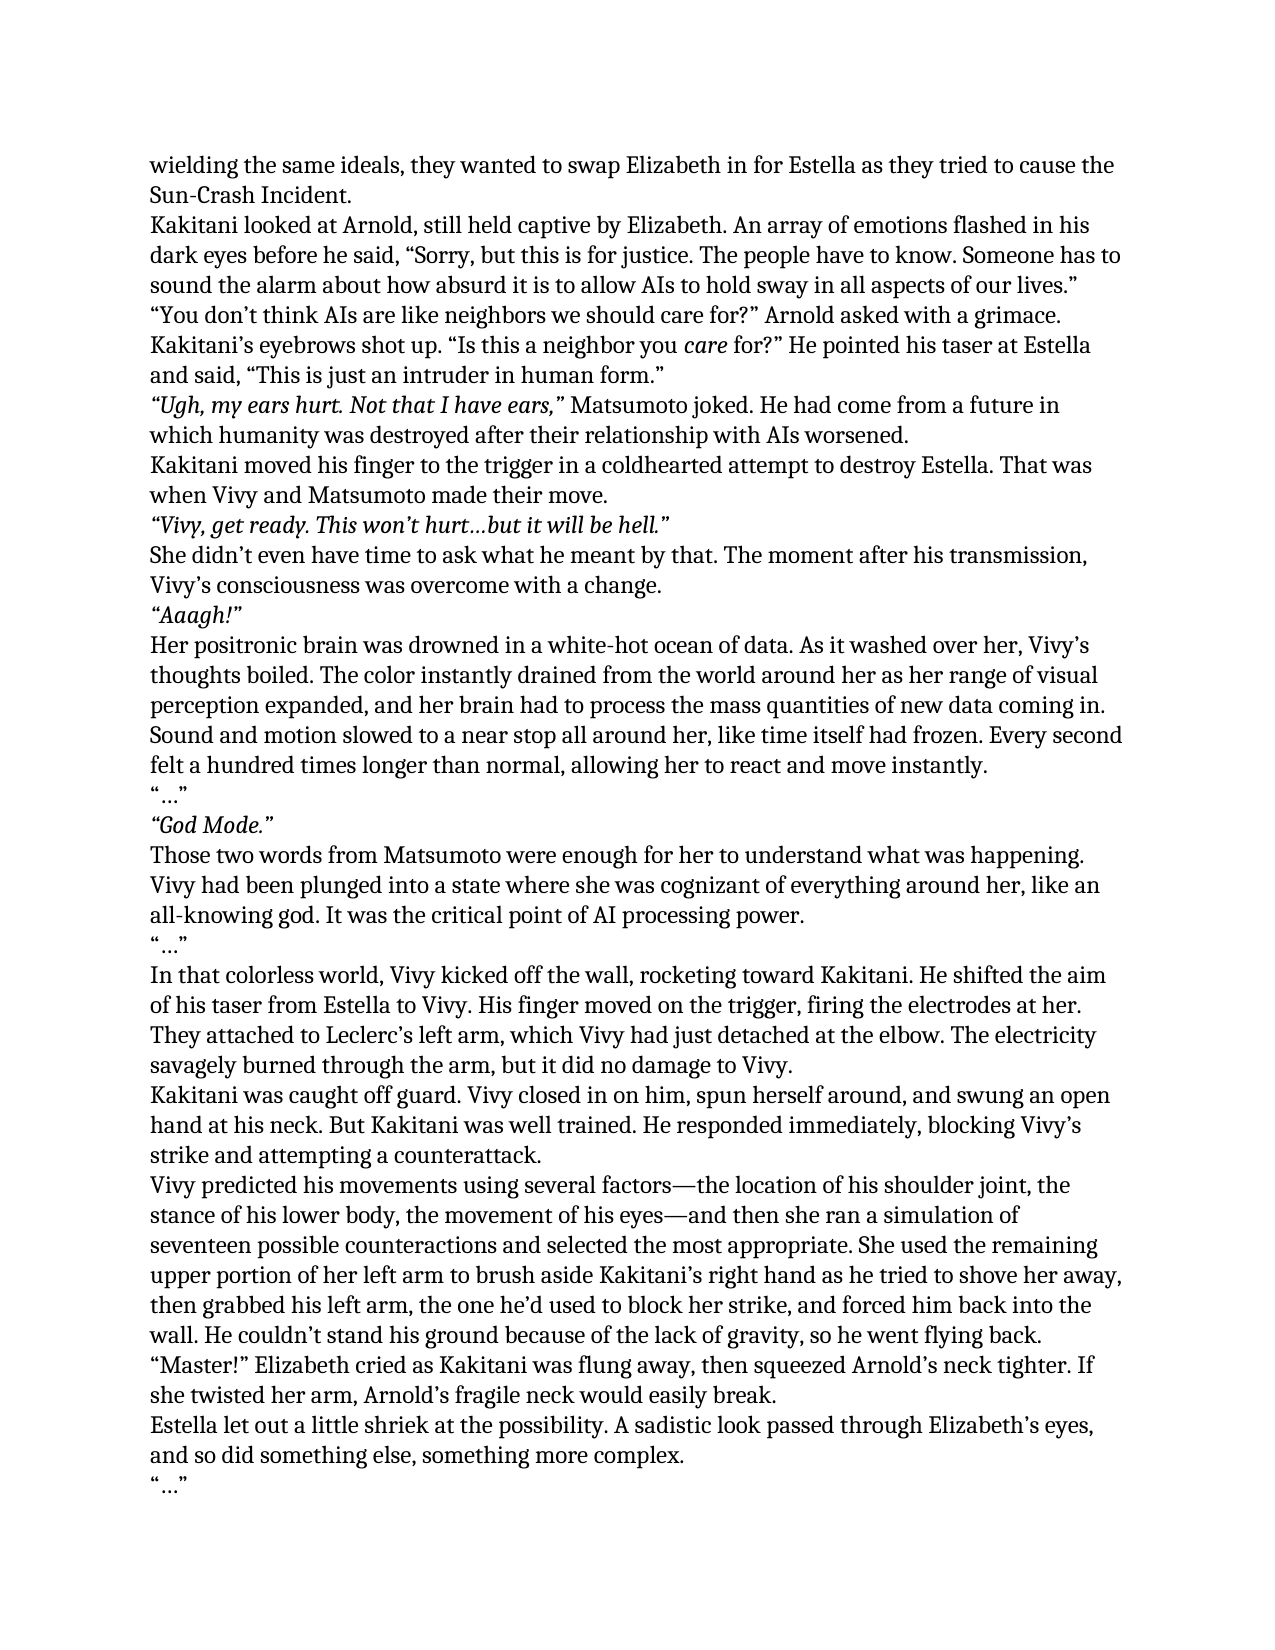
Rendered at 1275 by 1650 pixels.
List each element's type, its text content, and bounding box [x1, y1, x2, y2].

text Estella let out a little shriek at the possibility. A sadistic look passed through Elizabeth’s eyes, and so did something else, something more complex. [150, 1410, 1125, 1470]
text “God Mode.” [150, 810, 1125, 840]
text Her positronic brain was drowned in a white-hot ocean of data. As it washed over her, Vivy’s thoughts boiled. The color instantly drained from the world around her as her range of visual perception expanded, and her brain had to process the mass quantities of new data coming in. Sound and motion slowed to a near stop all around her, like time itself had frozen. Every second felt a hundred times longer than normal, allowing her to react and move instantly. [150, 630, 1125, 780]
text Kakitani moved his finger to the trigger in a coldhearted attempt to destroy Estella. That was when Vivy and Matsumoto made their move. [150, 450, 1125, 510]
text “…” [150, 930, 1125, 960]
text “Aaagh!” [150, 600, 1125, 630]
text Kakitani was caught off guard. Vivy closed in on him, spun herself around, and swung an open hand at his neck. But Kakitani was well trained. He responded immediately, blocking Vivy’s strike and attempting a counterattack. [150, 1080, 1125, 1170]
text “Ugh, my ears hurt. Not that I have ears,” Matsumoto joked. He had come from a future in which humanity was destroyed after their relationship with AIs worsened. [150, 390, 1125, 450]
text Vivy predicted his movements using several factors—the location of his shoulder joint, the stance of his lower body, the movement of his eyes—and then she ran a simulation of seventeen possible counteractions and selected the most appropriate. She used the remaining upper portion of her left arm to brush aside Kakitani’s right hand as he tried to shove her away, then grabbed his left arm, the one he’d used to block her strike, and forced him back into the wall. He couldn’t stand his ground because of the lack of gravity, so he went flying back. [150, 1170, 1125, 1350]
text Kakitani’s eyebrows shot up. “Is this a neighbor you care for?” He pointed his taser at Estella and said, “This is just an intruder in human form.” [150, 330, 1125, 390]
text Those two words from Matsumoto were enough for her to understand what was happening. Vivy had been plunged into a state where she was cognizant of everything around her, like an all-knowing god. It was the critical point of AI processing power. [150, 840, 1125, 930]
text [150, 150, 1125, 210]
text She didn’t even have time to ask what he meant by that. The moment after his transmission, Vivy’s consciousness was overcome with a change. [150, 540, 1125, 600]
text In that colorless world, Vivy kicked off the wall, rocketing toward Kakitani. He shifted the aim of his taser from Estella to Vivy. His finger moved on the trigger, firing the electrodes at her. They attached to Leclerc’s left arm, which Vivy had just detached at the elbow. The electricity savagely burned through the arm, but it did no damage to Vivy. [150, 960, 1125, 1080]
text “Master!” Elizabeth cried as Kakitani was flung away, then squeezed Arnold’s neck tighter. If she twisted her arm, Arnold’s fragile neck would easily break. [150, 1350, 1125, 1410]
text “Vivy, get ready. This won’t hurt…but it will be hell.” [150, 510, 1125, 540]
text “…” [150, 780, 1125, 810]
text Kakitani looked at Arnold, still held captive by Elizabeth. An array of emotions flashed in his dark eyes before he said, “Sorry, but this is for justice. The people have to know. Someone has to sound the alarm about how absurd it is to allow AIs to hold sway in all aspects of our lives.” [150, 210, 1125, 300]
text “…” [150, 1470, 1125, 1500]
text “You don’t think AIs are like neighbors we should care for?” Arnold asked with a grimace. [150, 300, 1125, 330]
